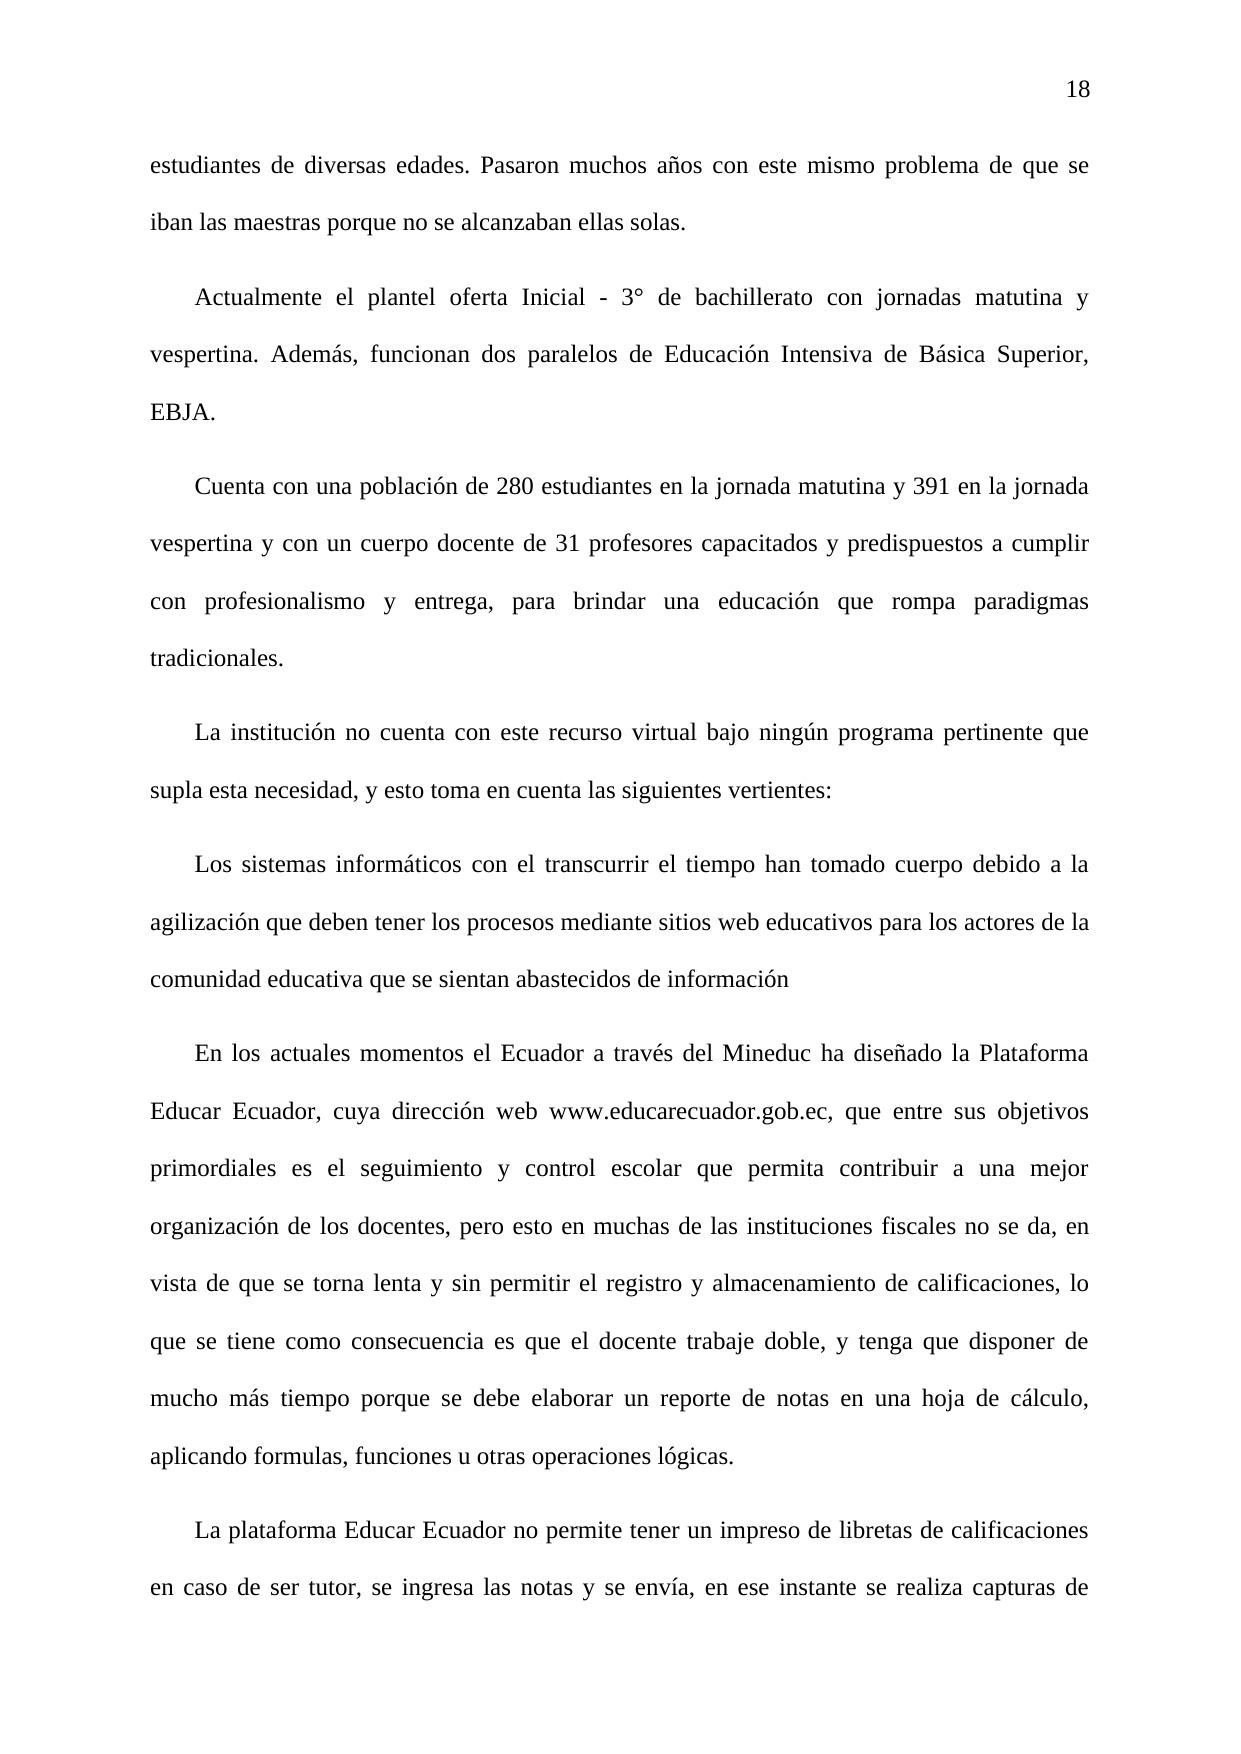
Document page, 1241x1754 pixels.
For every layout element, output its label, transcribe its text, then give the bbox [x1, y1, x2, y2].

text Actualmente el plantel oferta Inicial - 3° de bachillerato con jornadas matutina y vespertina. Además, funcionan dos paralelos de Educación Intensiva de Básica Superior, EBJA. [150, 282, 1090, 425]
text La institución no cuenta con este recurso virtual bajo ningún programa pertinente que supla esta necesidad, y esto toma en cuenta las siguientes vertientes: [150, 717, 1090, 804]
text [150, 1515, 1090, 1601]
text En los actuales momentos el Ecuador a través del Mineduc ha diseñado la Plataforma Educar Ecuador, cuya dirección web www.educarecuador.gob.ec, que entre sus objetivos primordiales es el seguimiento y control escolar que permita contribuir a una mejor organización de los docentes, pero esto en muchas de las instituciones fiscales no se da, en vista de que se torna lenta y sin permitir el registro y almacenamiento de calificaciones, lo que se tiene como consecuencia es que el docente trabaje doble, y tenga que disponer de mucho más tiempo porque se debe elaborar un reporte de notas en una hoja de cálculo, aplicando formulas, funciones u otras operaciones lógicas. [150, 1038, 1090, 1469]
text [150, 150, 1090, 236]
text Cuenta con una población de 280 estudiantes en la jornada matutina y 391 en la jornada vespertina y con un cuerpo docente de 31 profesores capacitados y predispuestos a cumplir con profesionalismo y entrega, para brindar una educación que rompa paradigmas tradicionales. [150, 471, 1090, 672]
text Los sistemas informáticos con el transcurrir el tiempo han tomado cuerpo debido a la agilización que deben tener los procesos mediante sitios web educativos para los actores de la comunidad educativa que se sientan abastecidos de información [150, 849, 1090, 993]
